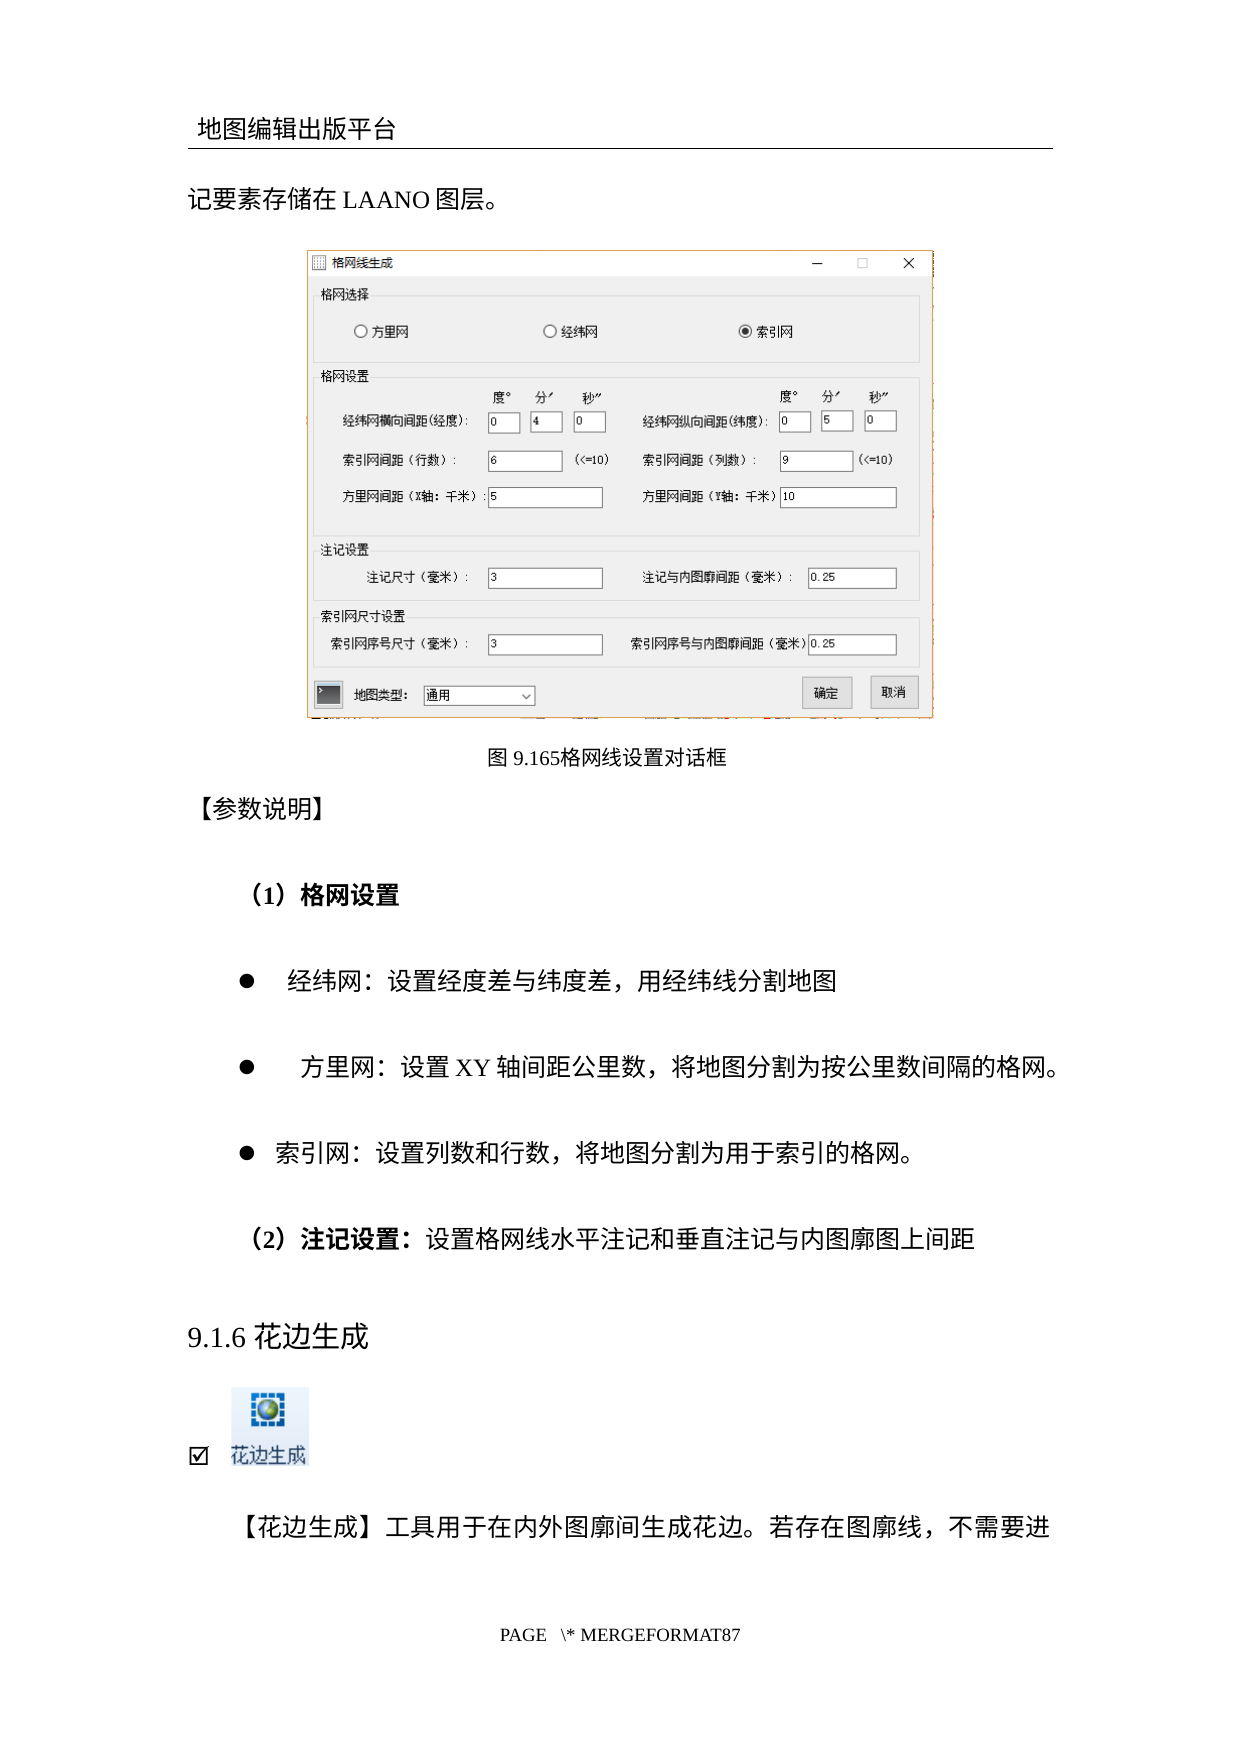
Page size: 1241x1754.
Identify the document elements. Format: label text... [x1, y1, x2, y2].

subtitle 花边生成 [187, 1300, 1053, 1368]
list （2）注记设置：设置格网线水平注记和垂直注记与内图廓图上间距 [187, 1204, 1053, 1272]
list 索引网：设置列数和行数，将地图分割为用于索引的格网。 [212, 1118, 1053, 1186]
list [187, 164, 1053, 232]
list 方里网：设置XY轴间距公里数，将地图分割为按公里数间隔的格网。 [237, 1032, 1053, 1100]
picture [231, 1387, 310, 1466]
list 经纬网：设置经度差与纬度差，用经纬线分割地图 [237, 946, 1053, 1014]
text （1）格网设置 [187, 860, 1053, 928]
text 【参数说明】 [187, 774, 1053, 842]
picture [306, 250, 934, 719]
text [187, 1492, 1053, 1560]
